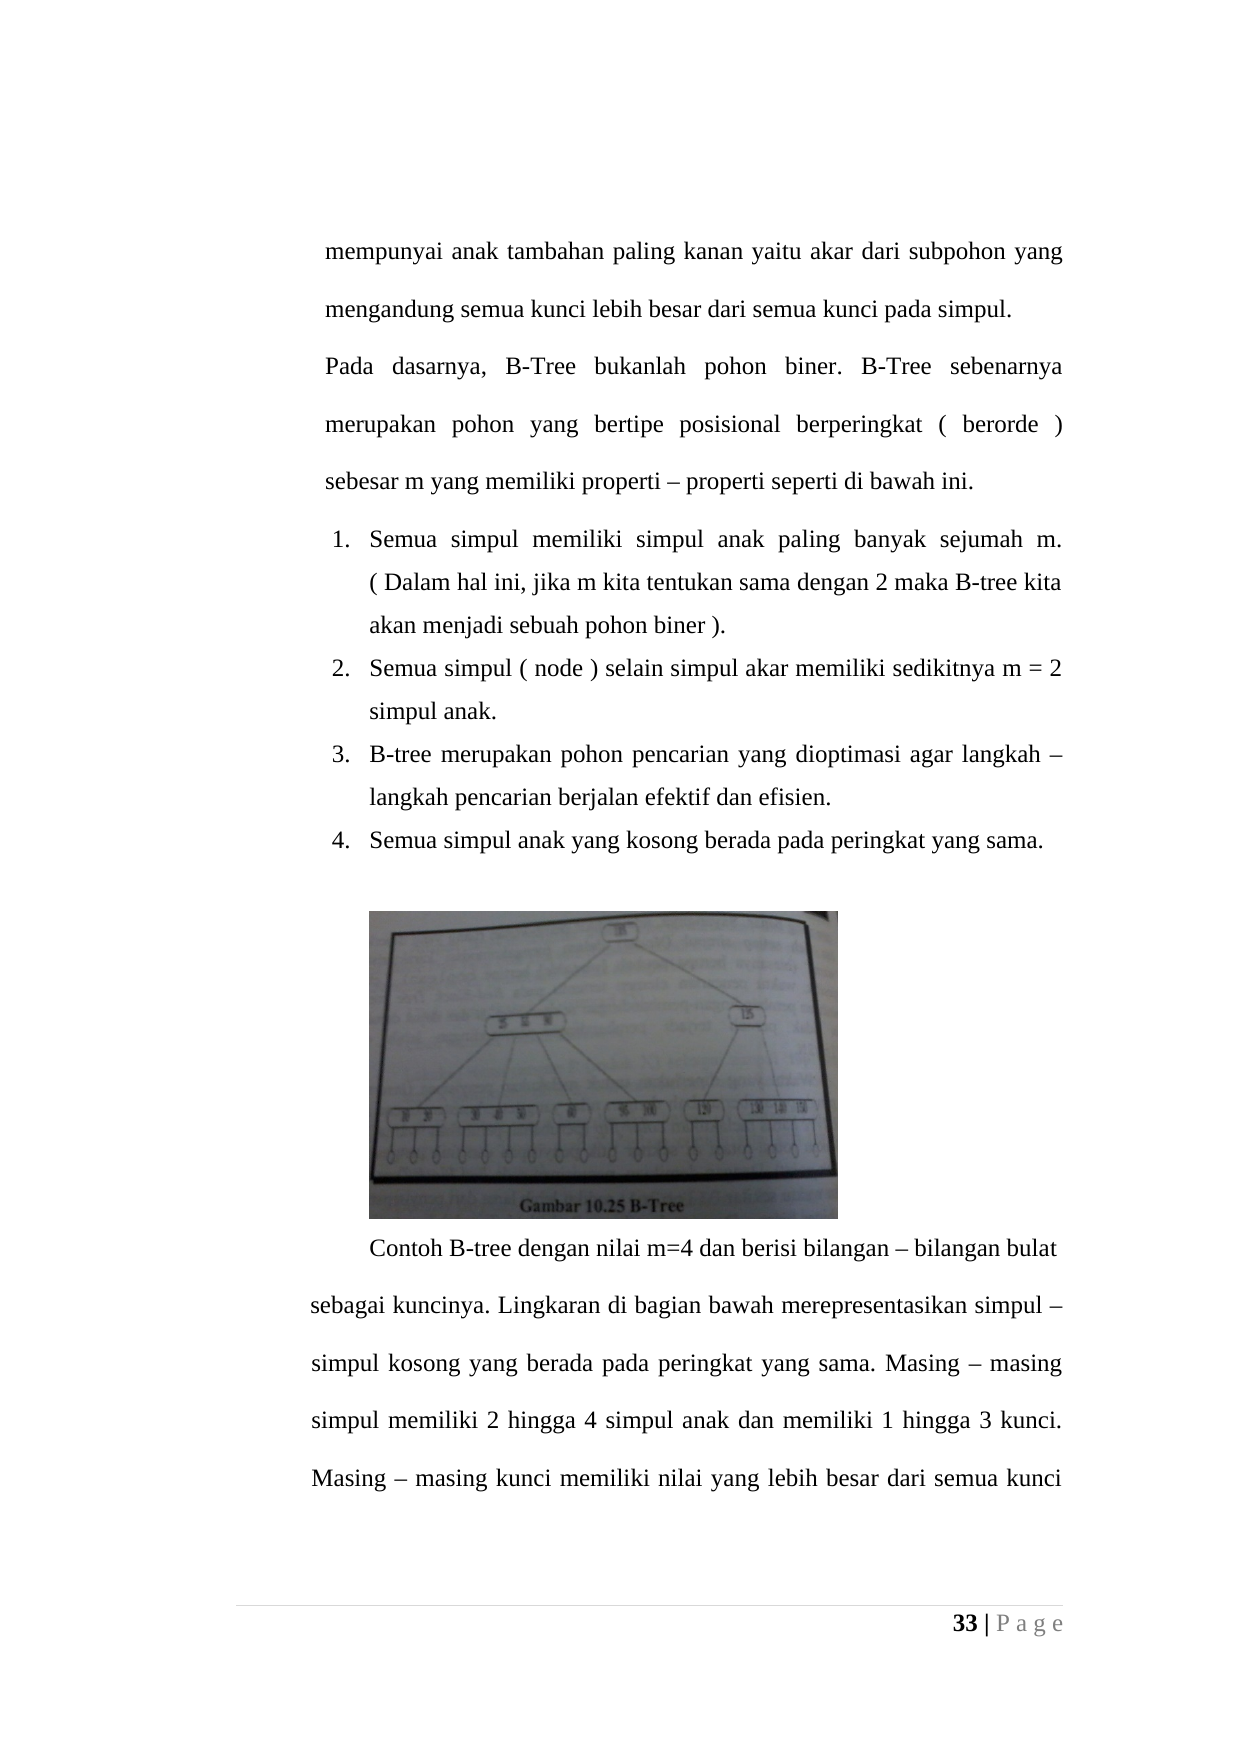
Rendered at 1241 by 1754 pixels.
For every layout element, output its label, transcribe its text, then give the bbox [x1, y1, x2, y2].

list Semua simpul anak yang kosong berada pada peringkat yang sama. [332, 826, 1063, 854]
list Semua simpul ( node ) selain simpul akar memiliki sedikitnya m = 2 simpul anak. [332, 653, 1063, 725]
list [310, 1290, 1063, 1491]
list Contoh B-tree dengan nilai m=4 dan berisi bilangan – bilangan bulat [311, 1233, 1063, 1261]
picture [369, 911, 838, 1219]
list B-tree merupakan pohon pencarian yang dioptimasi agar langkah – langkah pencarian berjalan efektif dan efisien. [332, 739, 1063, 811]
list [325, 236, 1063, 322]
list Semua simpul memiliki simpul anak paling banyak sejumah m. ( Dalam hal ini, jika m kita tentukan sama dengan 2 maka B-tree kita akan menjadi sebuah pohon biner ). [332, 524, 1063, 639]
list Pada dasarnya, B-Tree bukanlah pohon biner. B-Tree sebenarnya merupakan pohon yang bertipe posisional berperingkat ( berorde ) sebesar m yang memiliki properti – properti seperti di bawah ini. [325, 351, 1063, 495]
